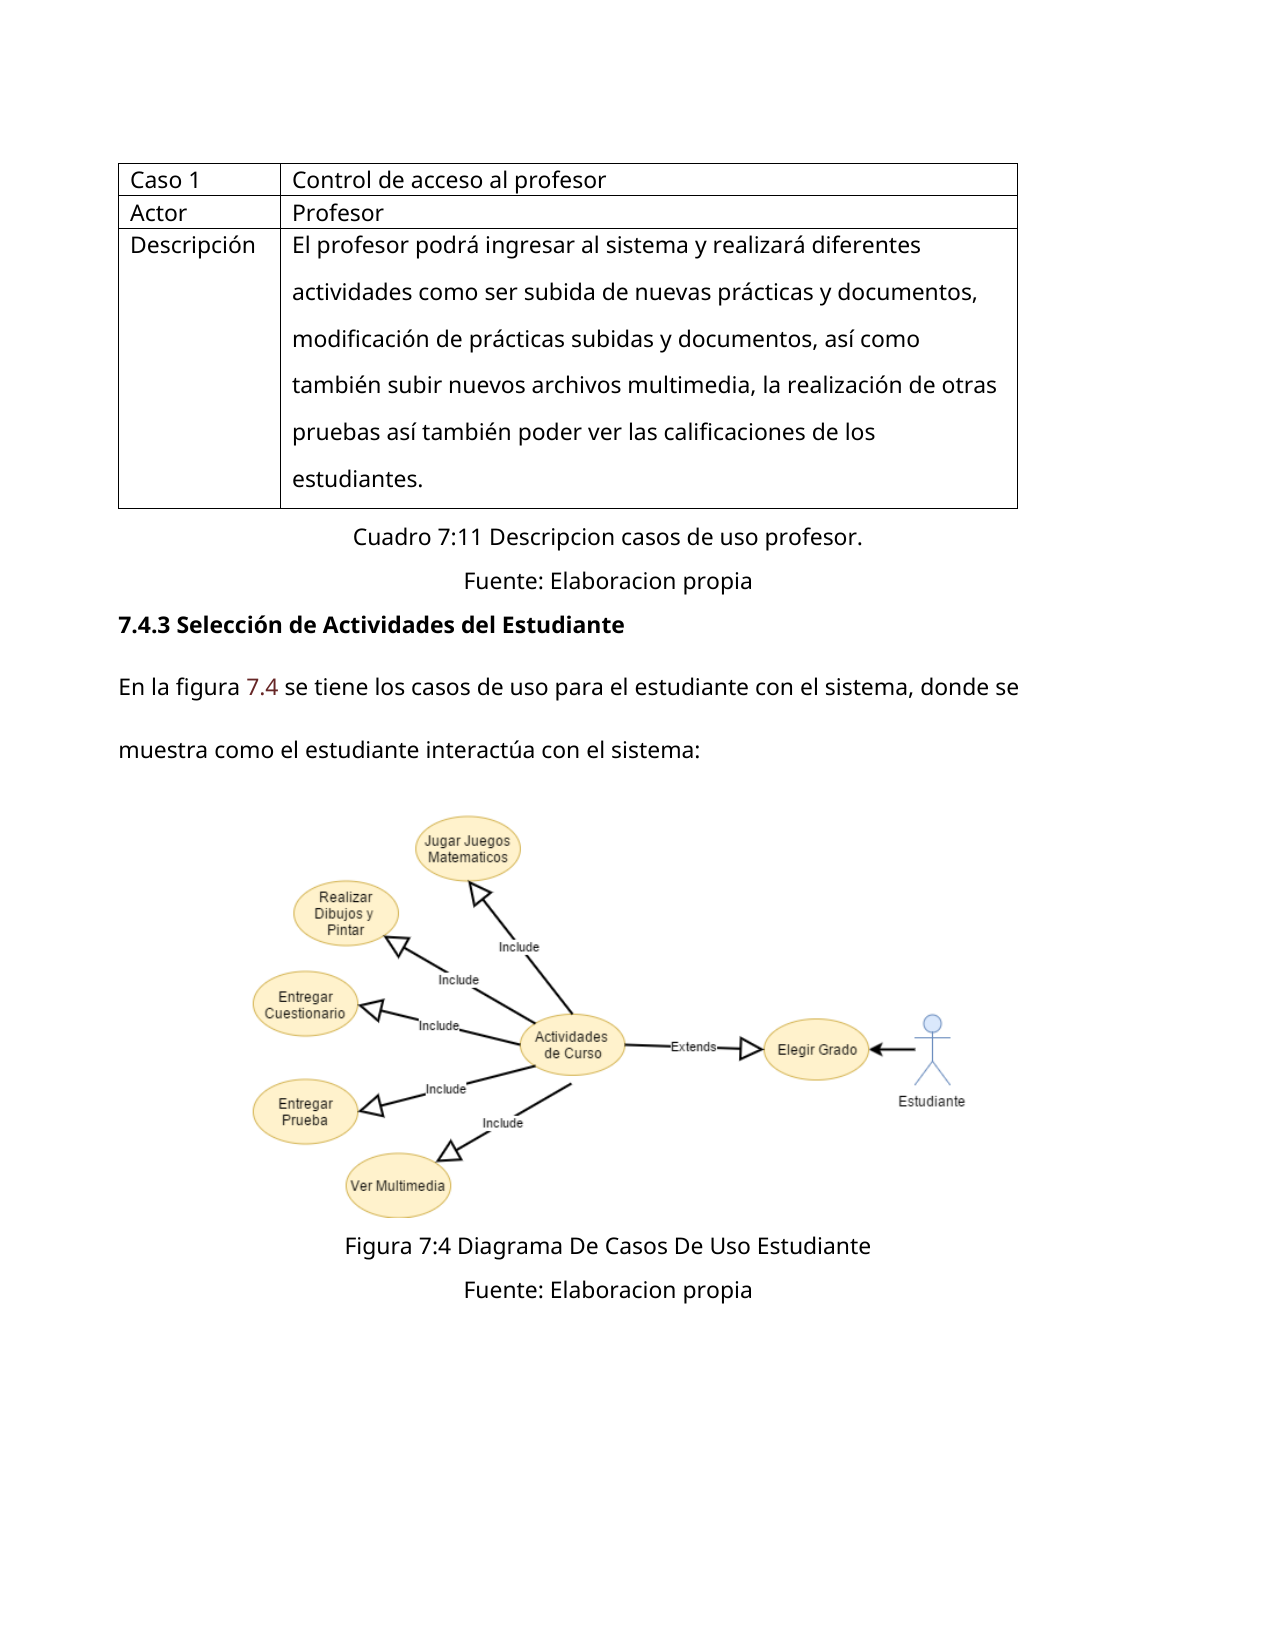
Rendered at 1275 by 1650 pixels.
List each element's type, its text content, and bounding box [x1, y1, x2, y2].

text Fuente: Elaboracion propia [118, 1274, 1098, 1305]
table_header Caso 1 [119, 164, 280, 195]
text Fuente: Elaboracion propia [118, 565, 1098, 596]
table_header Control de acceso al profesor [281, 164, 1017, 195]
table_cell Descripción [119, 229, 280, 507]
table_cell Actor [119, 196, 280, 228]
subtitle 7.4.3 Selección de Actividades del Estudiante [118, 608, 1098, 640]
table_cell El profesor podrá ingresar al sistema y realizará diferentes actividades como ser subida de nuevas prácticas y documentos, modificación de prácticas subidas y documentos, así como también subir nuevos archivos multimedia, la realización de otras pruebas así también poder ver las calificaciones de los estudiantes. [281, 229, 1017, 507]
table_cell Profesor [281, 196, 1017, 228]
text Figura 7:4 Diagrama De Casos De Uso Estudiante [118, 1230, 1098, 1261]
text En la figura 7.4 se tiene los casos de uso para el estudiante con el sistema, donde se muestra como el estudiante interactúa con el sistema: [118, 671, 1098, 765]
